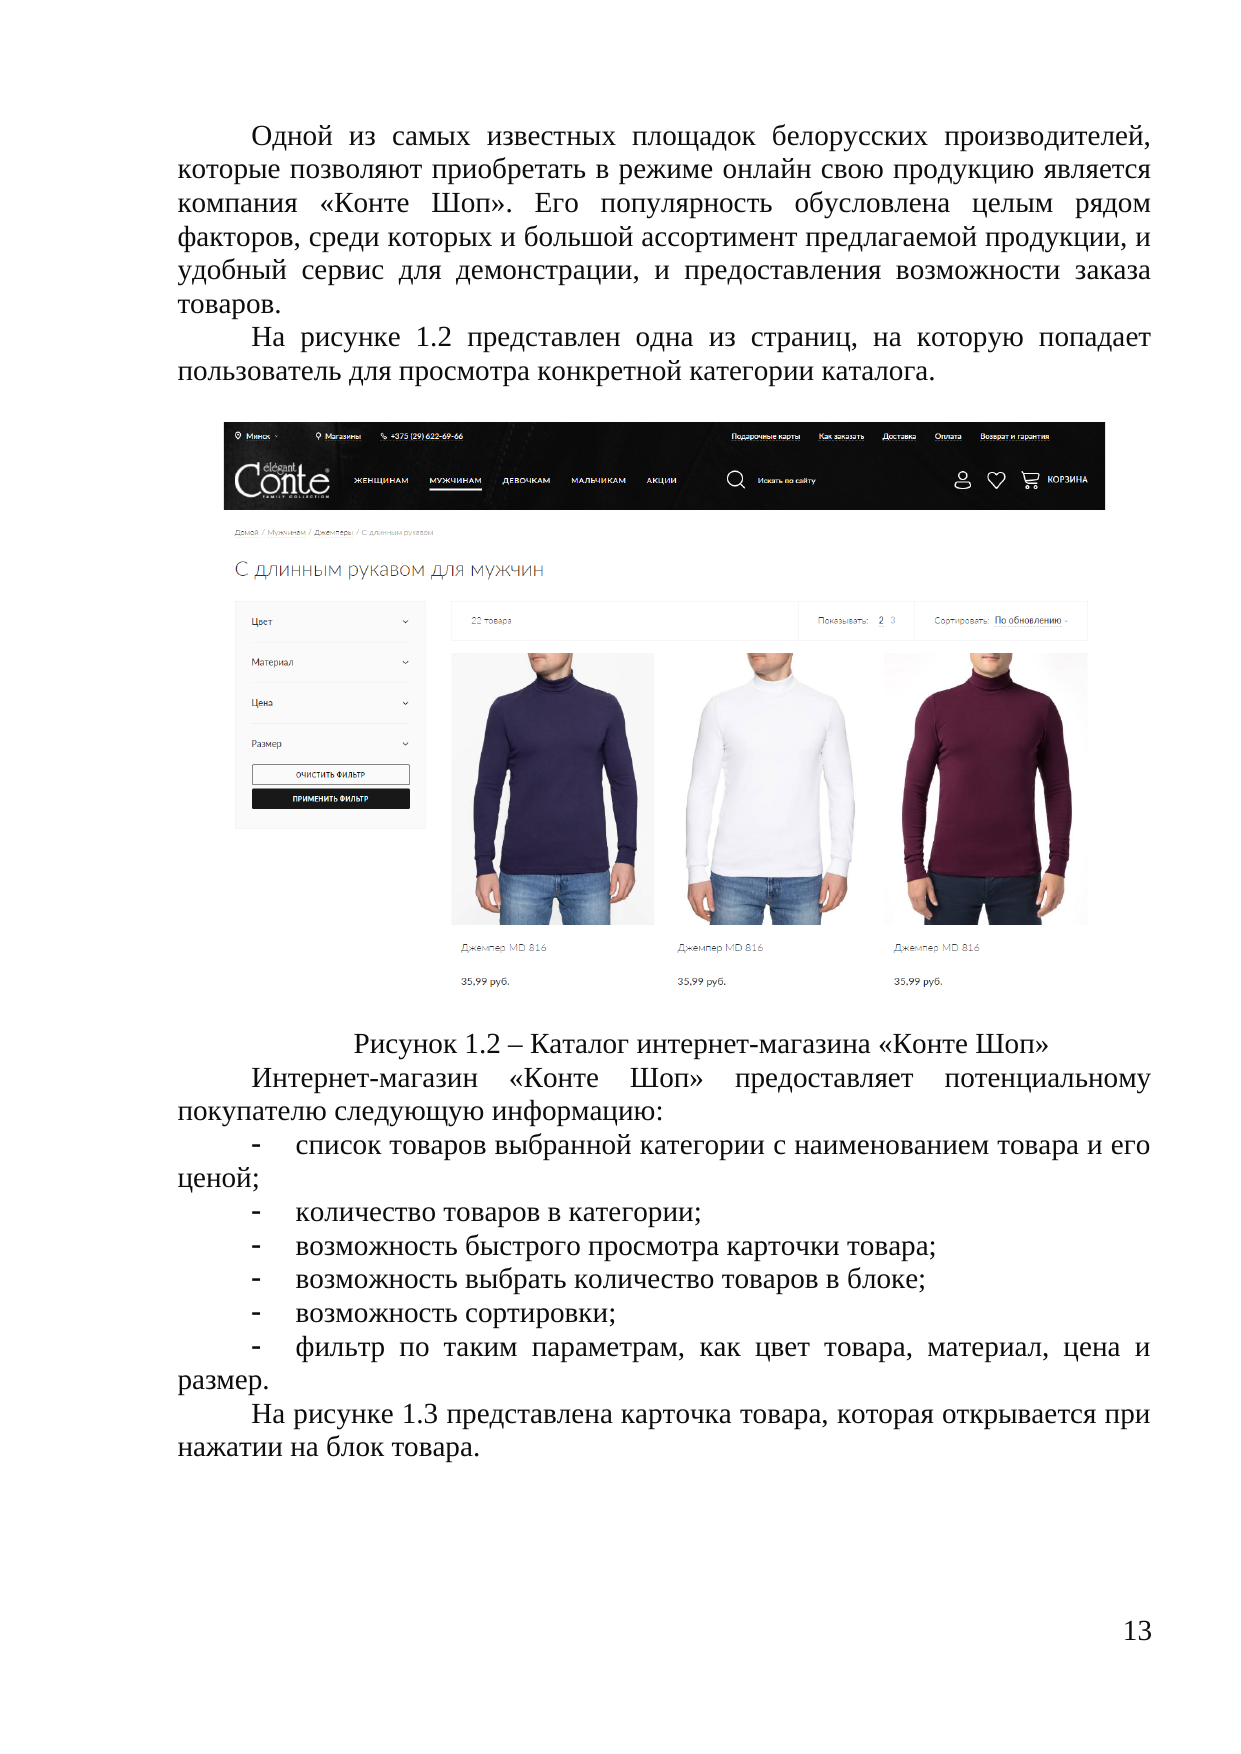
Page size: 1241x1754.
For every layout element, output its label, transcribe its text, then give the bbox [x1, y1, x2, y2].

text Рисунок 1.2 – Каталог интернет-магазина «Конте Шоп» [177, 1026, 1152, 1060]
text На рисунке 1.2 представлен одна из страниц, на которую попадает пользователь для просмотра конкретной категории каталога. [177, 319, 1152, 386]
list список товаров выбранной категории с наименованием товара и его ценой; [177, 1127, 1152, 1194]
list возможность сортировки; [177, 1295, 1152, 1329]
list возможность выбрать количество товаров в блоке; [177, 1261, 1152, 1295]
text На рисунке 1.3 представлена карточка товара, которая открывается при нажатии на блок товара. [177, 1396, 1152, 1463]
text Интернет-магазин «Конте Шоп» предоставляет потенциальному покупателю следующую информацию: [177, 1060, 1152, 1127]
list фильтр по таким параметрам, как цвет товара, материал, цена и размер. [177, 1329, 1152, 1396]
picture [223, 420, 1105, 993]
list количество товаров в категории; [177, 1194, 1152, 1228]
list возможность быстрого просмотра карточки товара; [177, 1228, 1152, 1261]
text Одной из самых известных площадок белорусских производителей, которые позволяют приобретать в режиме онлайн свою продукцию является компания «Конте Шоп». Его популярность обусловлена целым рядом факторов, среди которых и большой ассортимент предлагаемой продукции, и удобный сервис для демонстрации, и предоставления возможности заказа товаров. [177, 118, 1152, 319]
